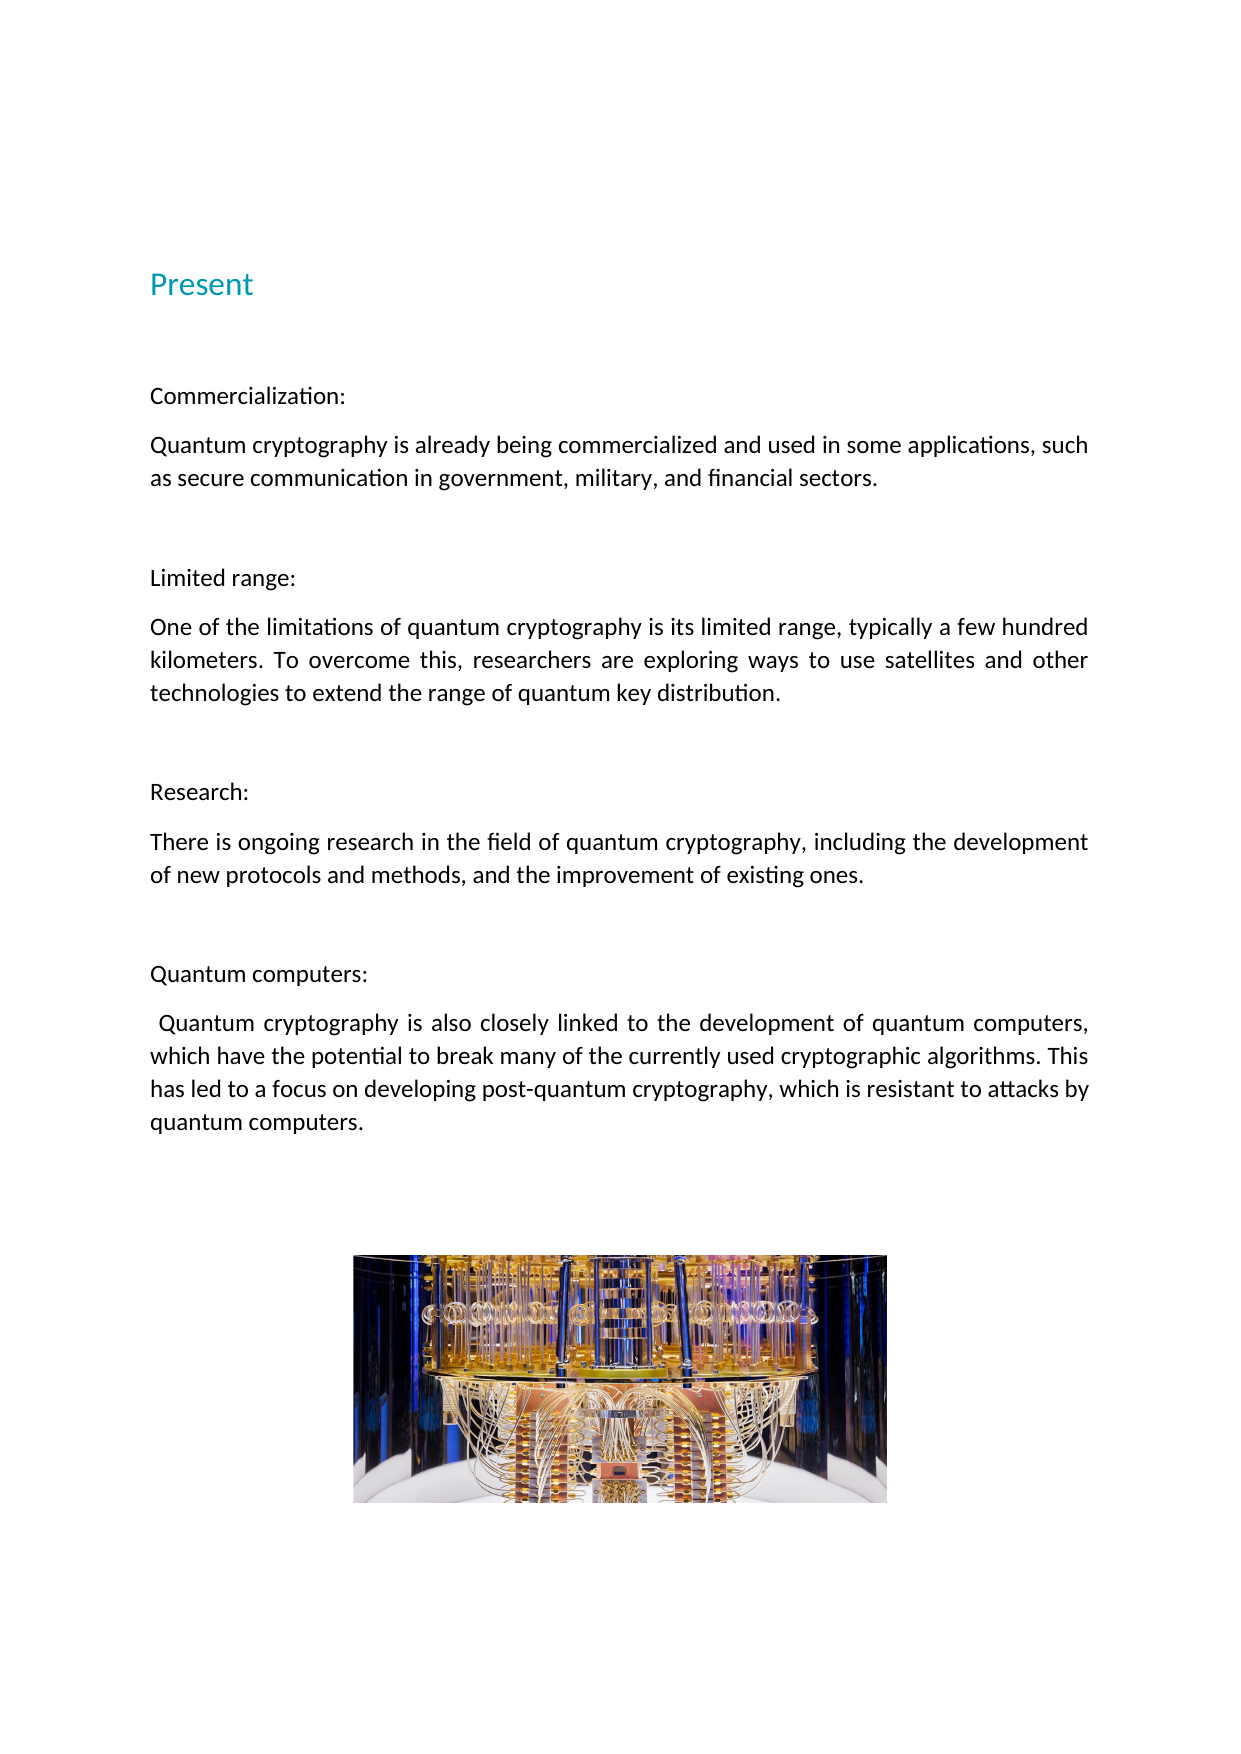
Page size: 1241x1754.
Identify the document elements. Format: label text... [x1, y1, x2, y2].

text Commercialization: [150, 380, 1090, 411]
text One of the limitations of quantum cryptography is its limited range, typically a few hundred kilometers. To overcome this, researchers are exploring ways to use satellites and other technologies to extend the range of quantum key distribution. [150, 611, 1090, 708]
text There is ongoing research in the field of quantum cryptography, including the development of new protocols and methods, and the improvement of existing ones. [150, 826, 1090, 889]
text Quantum cryptography is also closely linked to the development of quantum computers, which have the potential to break many of the currently used cryptographic algorithms. This has led to a focus on developing post-quantum cryptography, which is resistant to attacks by quantum computers. [150, 1007, 1090, 1137]
text Research: [150, 776, 1090, 807]
text Present [150, 263, 1090, 304]
text Quantum cryptography is already being commercialized and used in some applications, such as secure communication in government, military, and financial sectors. [150, 429, 1090, 493]
text Quantum computers: [150, 958, 1090, 988]
text Limited range: [150, 562, 1090, 592]
